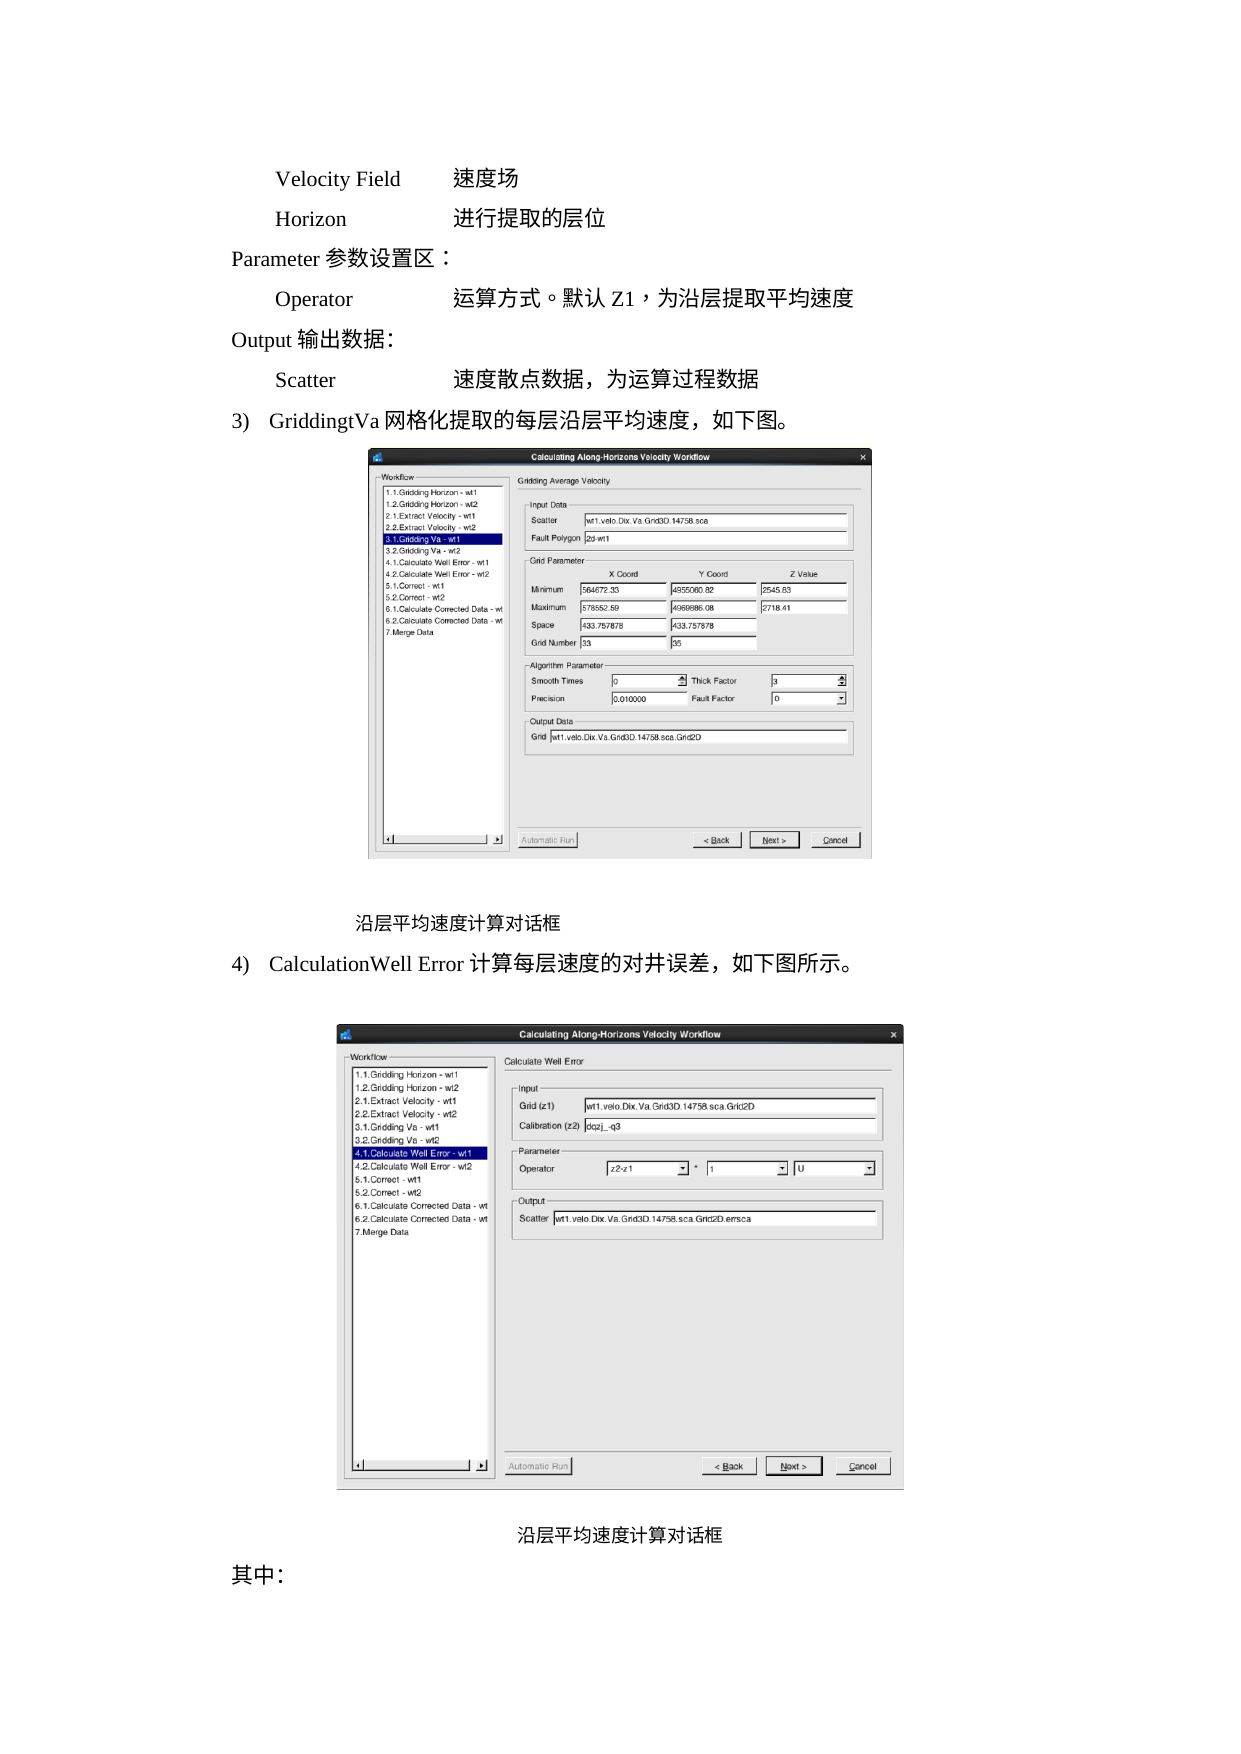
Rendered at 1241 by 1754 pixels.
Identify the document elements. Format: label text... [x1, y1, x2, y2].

text 沿层平均速度计算对话框 [187, 1518, 1053, 1551]
text Horizon 进行提取的层位 [275, 202, 1053, 234]
text Velocity Field 速度场 [275, 162, 1053, 194]
picture [368, 447, 872, 859]
text Operator 运算方式。默认Z1，为沿层提取平均速度 [275, 282, 1053, 314]
text Parameter 参数设置区： [187, 242, 1053, 274]
list GriddingtVa网格化提取的每层沿层平均速度，如下图。 [231, 402, 1053, 435]
text Scatter 速度散点数据，为运算过程数据 [275, 362, 1053, 394]
text 其中： [187, 1558, 1053, 1590]
list CalculationWell Error 计算每层速度的对井误差，如下图所示。 [231, 945, 1053, 978]
text Output 输出数据： [187, 322, 1053, 354]
picture [336, 1024, 904, 1490]
